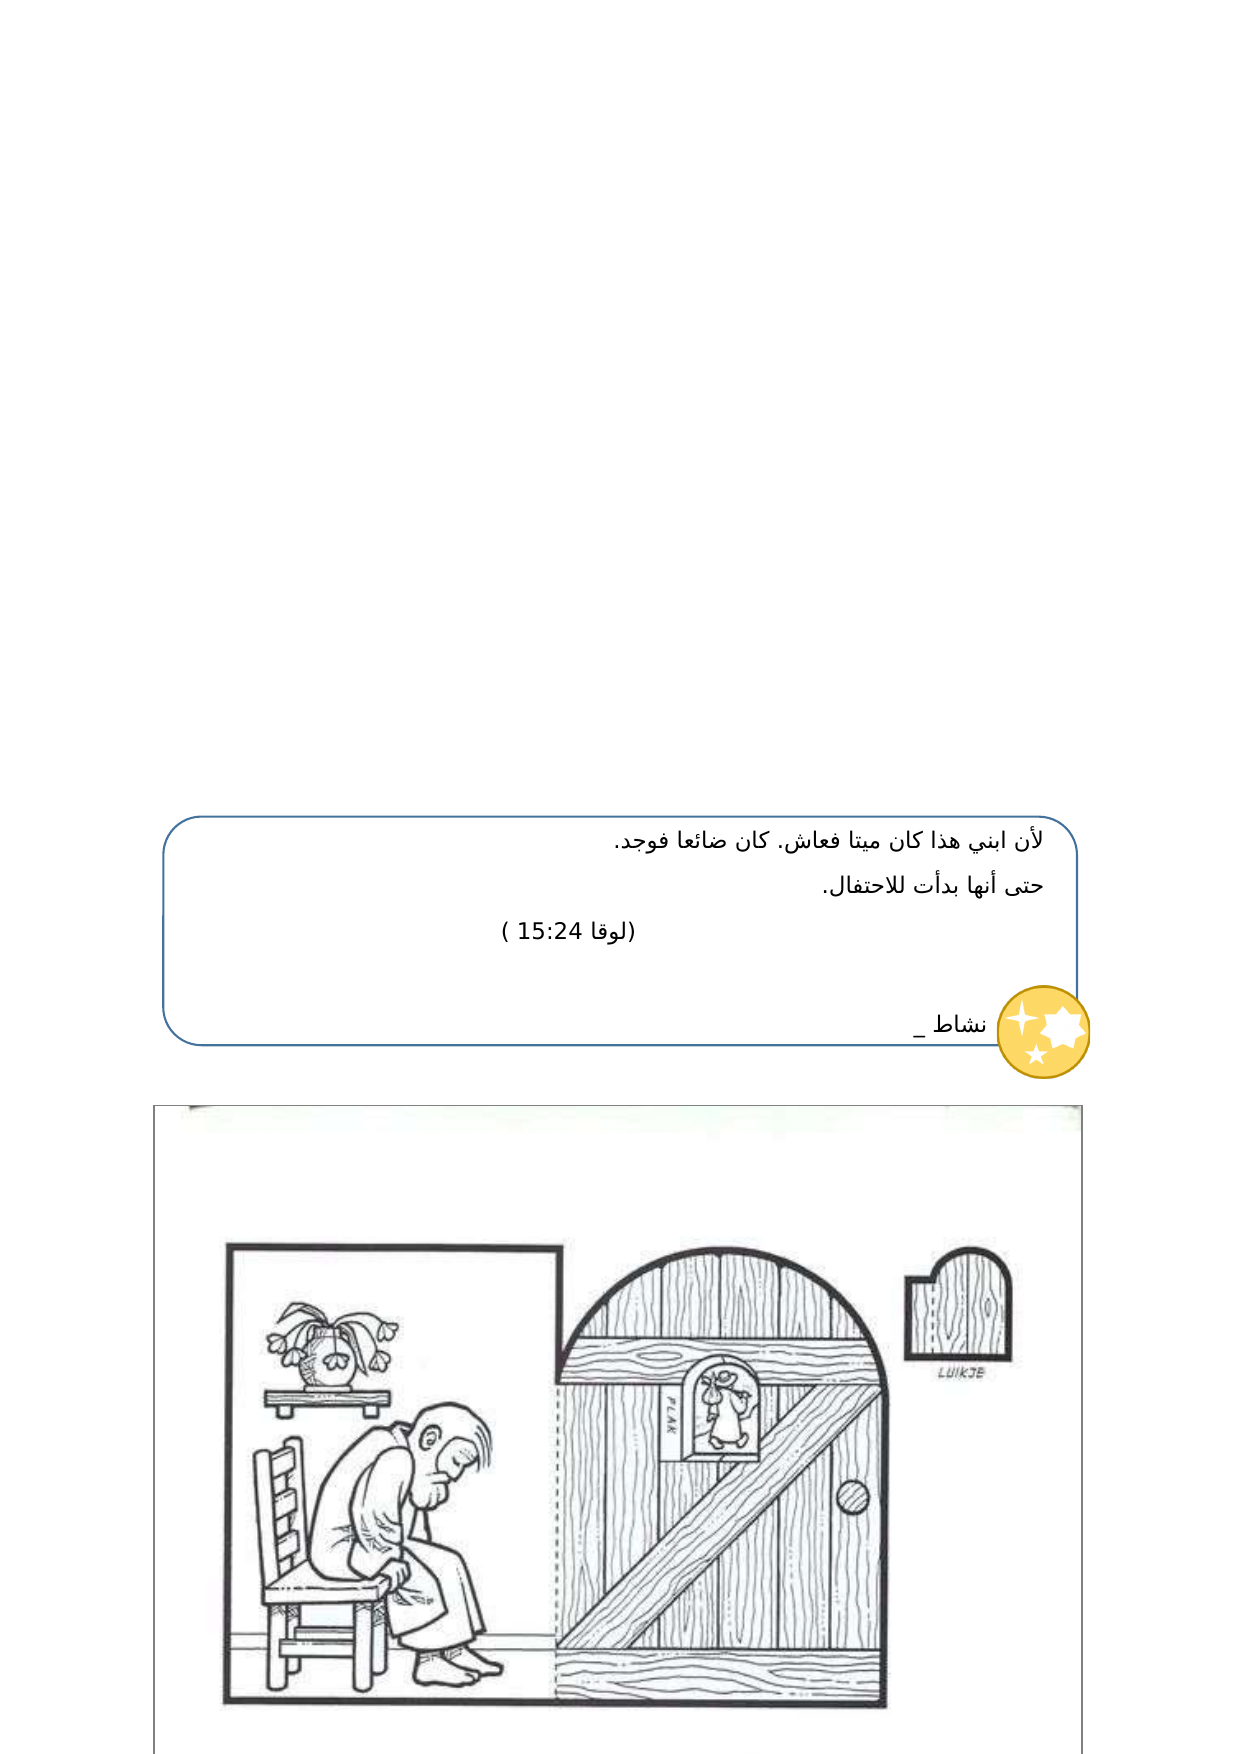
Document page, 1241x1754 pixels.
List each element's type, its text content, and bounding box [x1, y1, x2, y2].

text حتى أنها بدأت للاحتفال. [150, 873, 1090, 899]
text (لوقا 15:24 ) [150, 918, 1090, 945]
picture [155, 1106, 1081, 1754]
picture [996, 985, 1091, 1079]
text لأن ابني هذا كان ميتا فعاش. كان ضائعا فوجد. [150, 827, 1090, 854]
text نشاط _ [150, 1012, 996, 1038]
